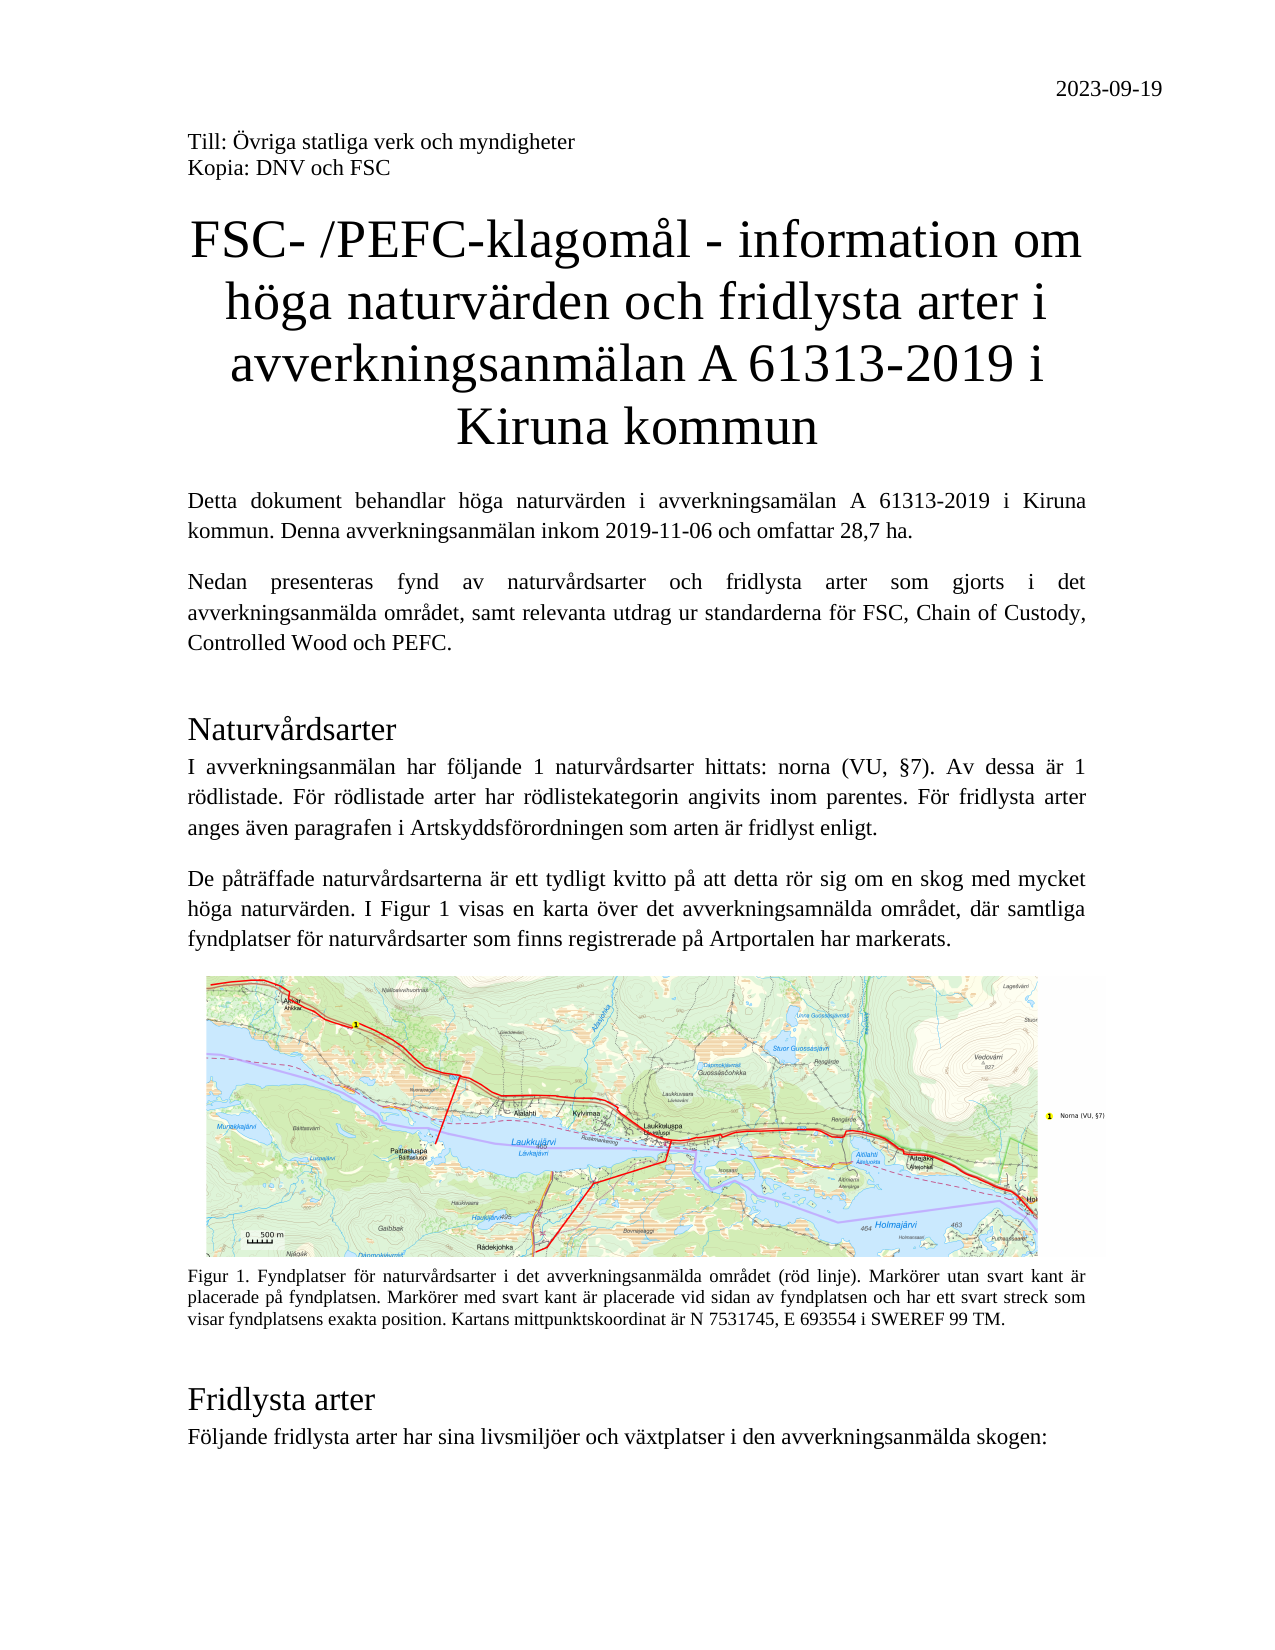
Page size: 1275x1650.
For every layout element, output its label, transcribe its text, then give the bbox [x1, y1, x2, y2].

picture [206, 976, 1107, 1257]
title FSC- /PEFC-klagomål - information om höga naturvärden och fridlysta arter i avverkningsanmälan A 61313-2019 i Kiruna kommun [187, 207, 1087, 456]
text De påträffade naturvårdsarterna är ett tydligt kvitto på att detta rör sig om en skog med mycket höga naturvärden. I Figur 1 visas en karta över det avverkningsamnälda området, där samtliga fyndplatser för naturvårdsarter som finns registrerade på Artportalen har markerats. [187, 864, 1087, 951]
text Följande fridlysta arter har sina livsmiljöer och växtplatser i den avverkningsanmälda skogen: [187, 1423, 1087, 1449]
subtitle Naturvårdsarter [187, 709, 1087, 747]
text Figur 1. Fyndplatser för naturvårdsarter i det avverkningsanmälda området (röd linje). Markörer utan svart kant är placerade på fyndplatsen. Markörer med svart kant är placerade vid sidan av fyndplatsen och har ett svart streck som visar fyndplatsens exakta position. Kartans mittpunktskoordinat är N 7531745, E 693554 i SWEREF 99 TM. [187, 1264, 1087, 1329]
text Nedan presenteras fynd av naturvårdsarter och fridlysta arter som gjorts i det avverkningsanmälda området, samt relevanta utdrag ur standarderna för FSC, Chain of Custody, Controlled Wood och PEFC. [187, 568, 1087, 655]
text Detta dokument behandlar höga naturvärden i avverkningsamälan A 61313-2019 i Kiruna kommun. Denna avverkningsanmälan inkom 2019-11-06 och omfattar 28,7 ha. [187, 487, 1087, 544]
text I avverkningsanmälan har följande 1 naturvårdsarter hittats: norna (VU, §7). Av dessa är 1 rödlistade. För rödlistade arter har rödlistekategorin angivits inom parentes. För fridlysta arter anges även paragrafen i Artskyddsförordningen som arten är fridlyst enligt. [187, 753, 1087, 840]
subtitle Fridlysta arter [187, 1379, 1087, 1417]
